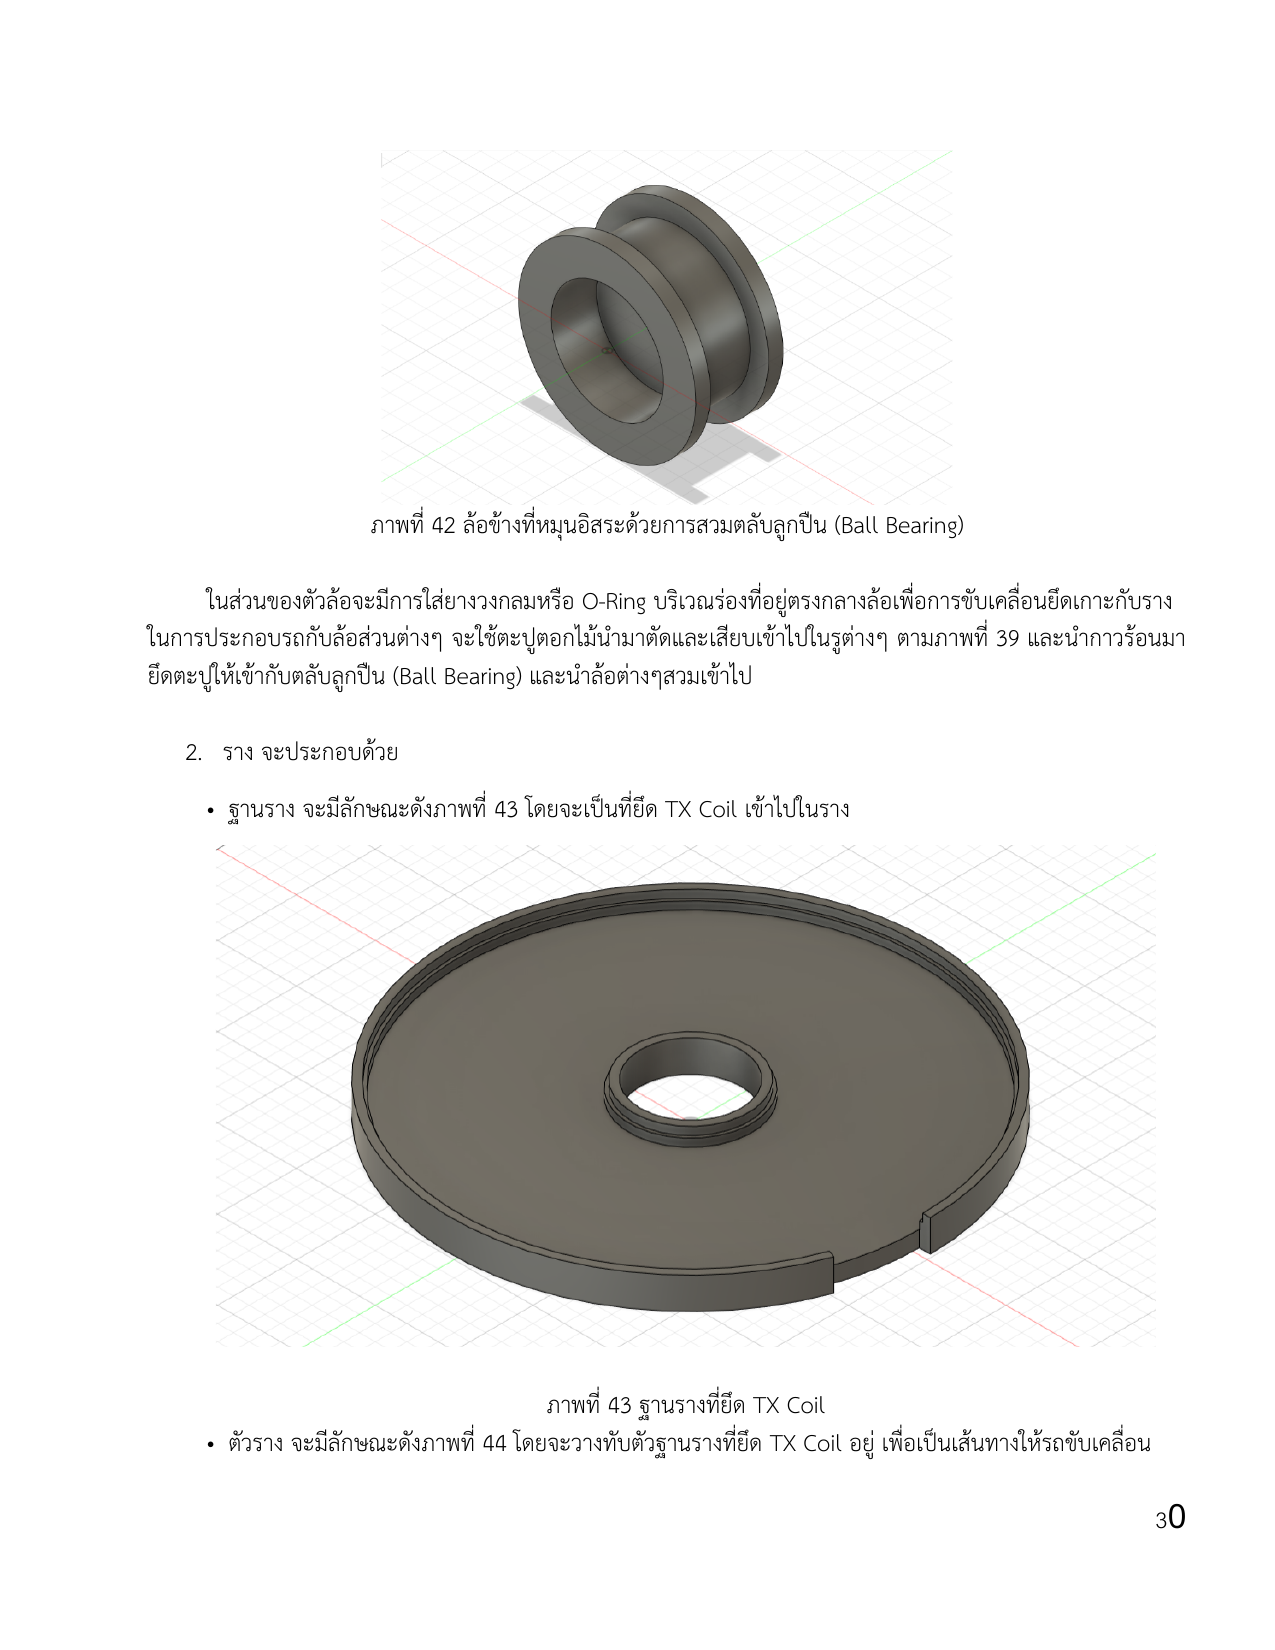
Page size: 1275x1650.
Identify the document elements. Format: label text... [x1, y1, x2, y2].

list ภาพที่ 43 ฐานรางที่ยึด TX Coil [185, 1384, 1186, 1422]
text ภาพที่ 42 ล้อข้างที่หมุนอิสระด้วยการสวมตลับลูกปืน (Ball Bearing) [148, 504, 1186, 542]
list ราง จะประกอบด้วย [185, 731, 1186, 768]
text • ตัวราง จะมีลักษณะดังภาพที่ 44 โดยจะวางทับตัวฐานรางที่ยึด TX Coil อยู่ เพื่อเป็นเส้นทางให้รถขับเคลื่อน [148, 1422, 1186, 1459]
text • ฐานราง จะมีลักษณะดังภาพที่ 43 โดยจะเป็นที่ยึด TX Coil เข้าไปในราง [148, 788, 1186, 826]
text ในส่วนของตัวล้อจะมีการใส่ยางวงกลมหรือ O-Ring บริเวณร่องที่อยู่ตรงกลางล้อเพื่อการขับเคลื่อนยึดเกาะกับราง [148, 580, 1186, 617]
text ในการประกอบรถกับล้อส่วนต่างๆ จะใช้ตะปูตอกไม้นำมาตัดและเสียบเข้าไปในรูต่างๆ ตามภาพที่ 39 และนำกาวร้อนมายึดตะปูให้เข้ากับตลับลูกปืน (Ball Bearing) และนำล้อต่างๆสวมเข้าไป [148, 617, 1186, 693]
picture [381, 150, 953, 505]
picture [215, 845, 1156, 1347]
